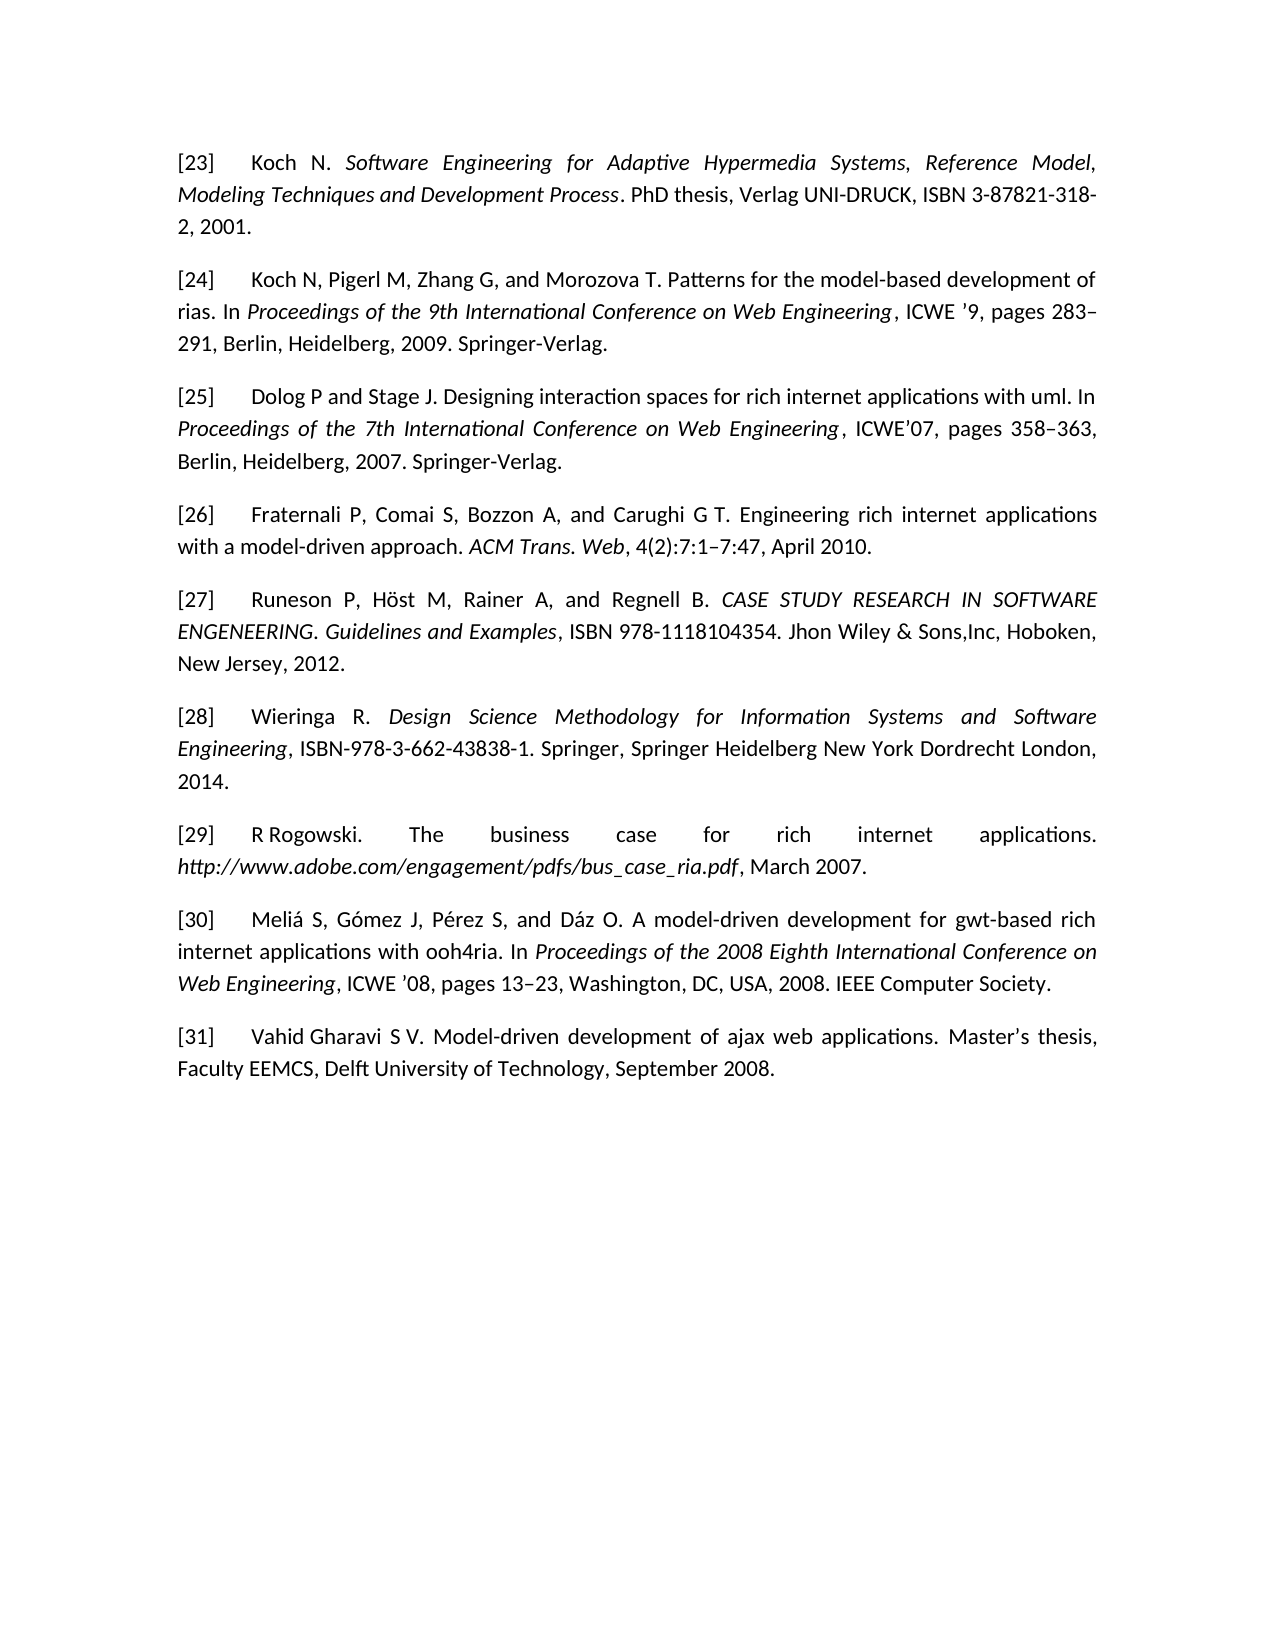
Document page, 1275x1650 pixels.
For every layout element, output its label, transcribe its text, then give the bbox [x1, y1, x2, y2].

text [30] Meliá S, Gómez J, Pérez S, and Dáz O. A model-driven development for gwt-based rich internet applications with ooh4ria. In Proceedings of the 2008 Eighth International Conference on Web Engineering, ICWE ’08, pages 13–23, Washington, DC, USA, 2008. IEEE Computer Society. [177, 905, 1098, 997]
text [27] Runeson P, Höst M, Rainer A, and Regnell B. CASE STUDY RESEARCH IN SOFTWARE ENGENEERING. Guidelines and Examples, ISBN 978-1118104354. Jhon Wiley & Sons,Inc, Hoboken, New Jersey, 2012. [177, 585, 1098, 677]
text [28] Wieringa R. Design Science Methodology for Information Systems and Software Engineering, ISBN-978-3-662-43838-1. Springer, Springer Heidelberg New York Dordrecht London, 2014. [177, 702, 1098, 795]
text [31] Vahid Gharavi S V. Model-driven development of ajax web applications. Master’s thesis, Faculty EEMCS, Delft University of Technology, September 2008. [177, 1022, 1098, 1083]
text [23] Koch N. Software Engineering for Adaptive Hypermedia Systems, Reference Model, Modeling Techniques and Development Process. PhD thesis, Verlag UNI-DRUCK, ISBN 3-87821-318-2, 2001. [177, 148, 1098, 240]
text [25] Dolog P and Stage J. Designing interaction spaces for rich internet applications with uml. In Proceedings of the 7th International Conference on Web Engineering, ICWE’07, pages 358–363, Berlin, Heidelberg, 2007. Springer-Verlag. [177, 382, 1098, 475]
text [24] Koch N, Pigerl M, Zhang G, and Morozova T. Patterns for the model-based development of rias. In Proceedings of the 9th International Conference on Web Engineering, ICWE ’9, pages 283–291, Berlin, Heidelberg, 2009. Springer-Verlag. [177, 265, 1098, 357]
text [29] R Rogowski. The business case for rich internet applications. http://www.adobe.com/engagement/pdfs/bus_case_ria.pdf, March 2007. [177, 820, 1098, 880]
text [26] Fraternali P, Comai S, Bozzon A, and Carughi G T. Engineering rich internet applications with a model-driven approach. ACM Trans. Web, 4(2):7:1–7:47, April 2010. [177, 500, 1098, 560]
